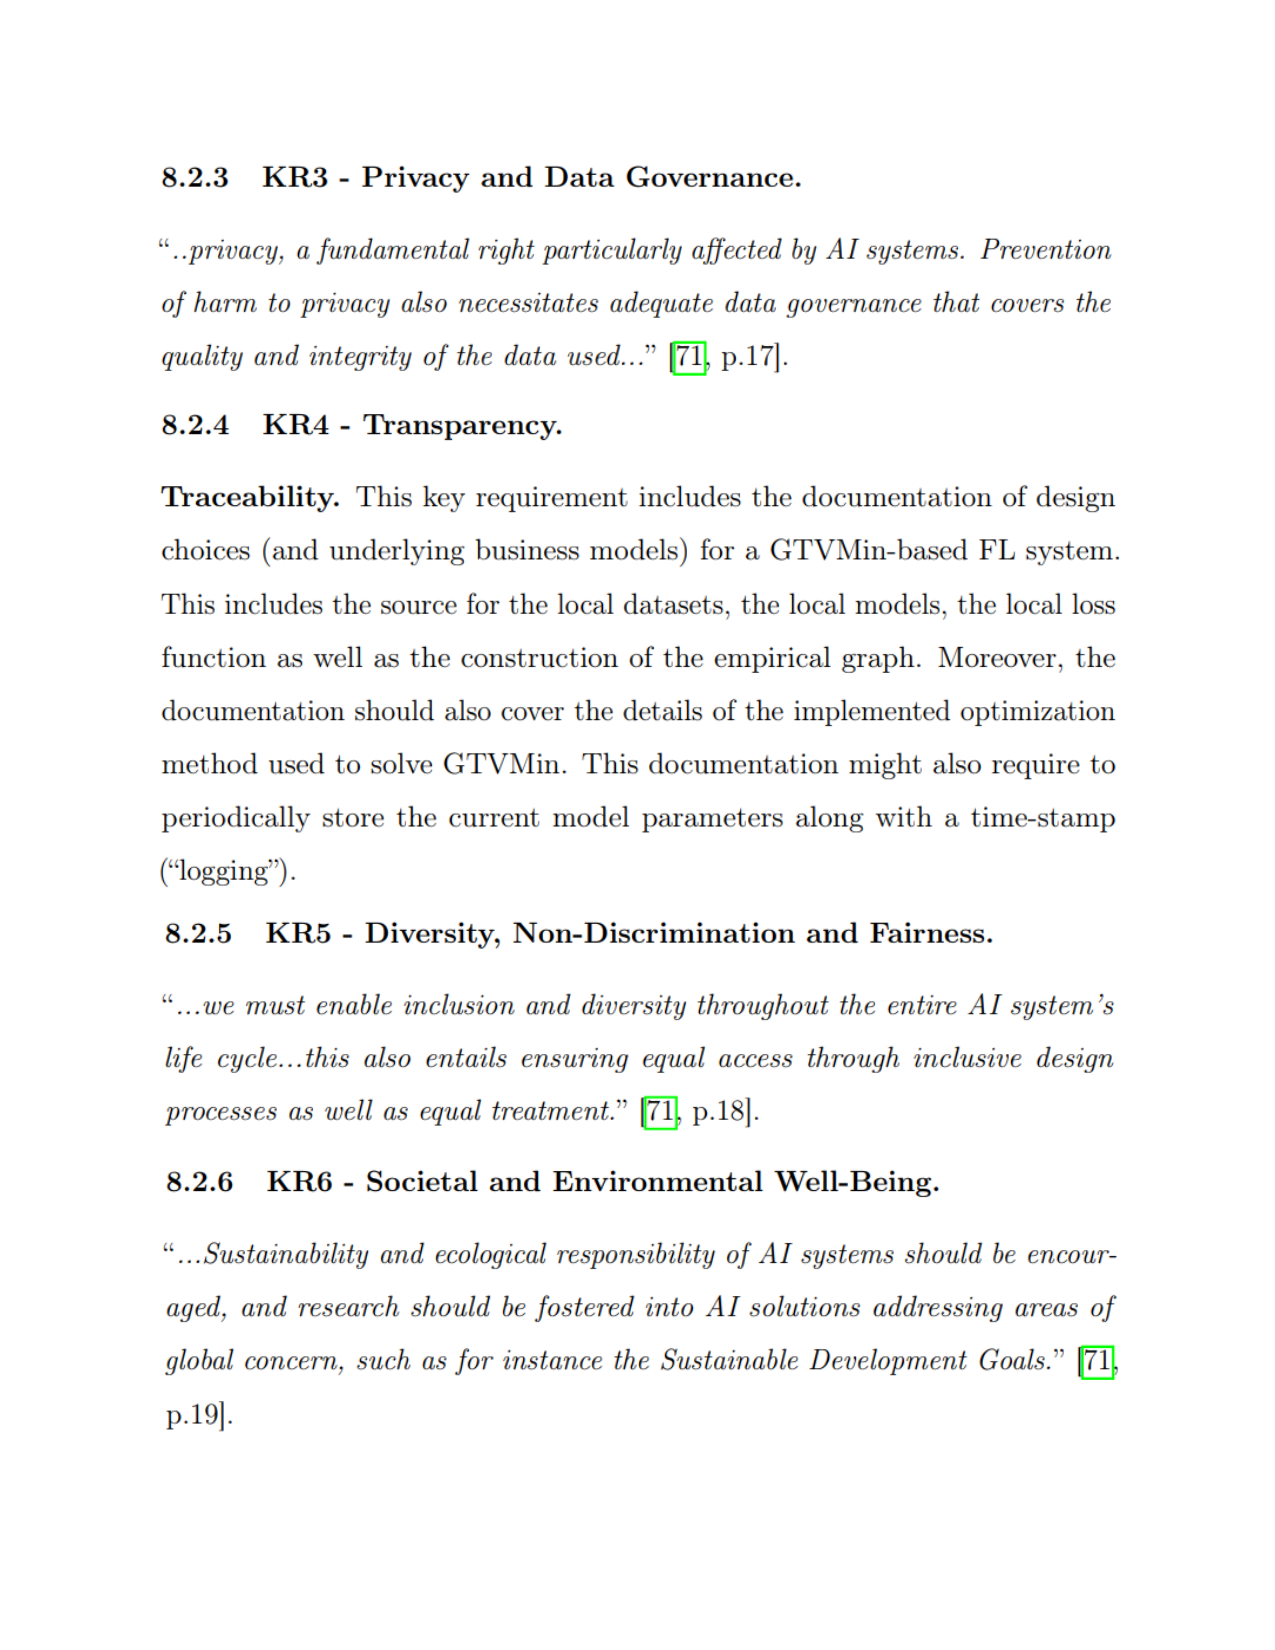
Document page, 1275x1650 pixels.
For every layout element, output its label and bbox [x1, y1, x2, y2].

picture [150, 897, 1125, 1141]
picture [150, 150, 1125, 384]
picture [150, 1145, 1125, 1439]
picture [150, 387, 1125, 894]
